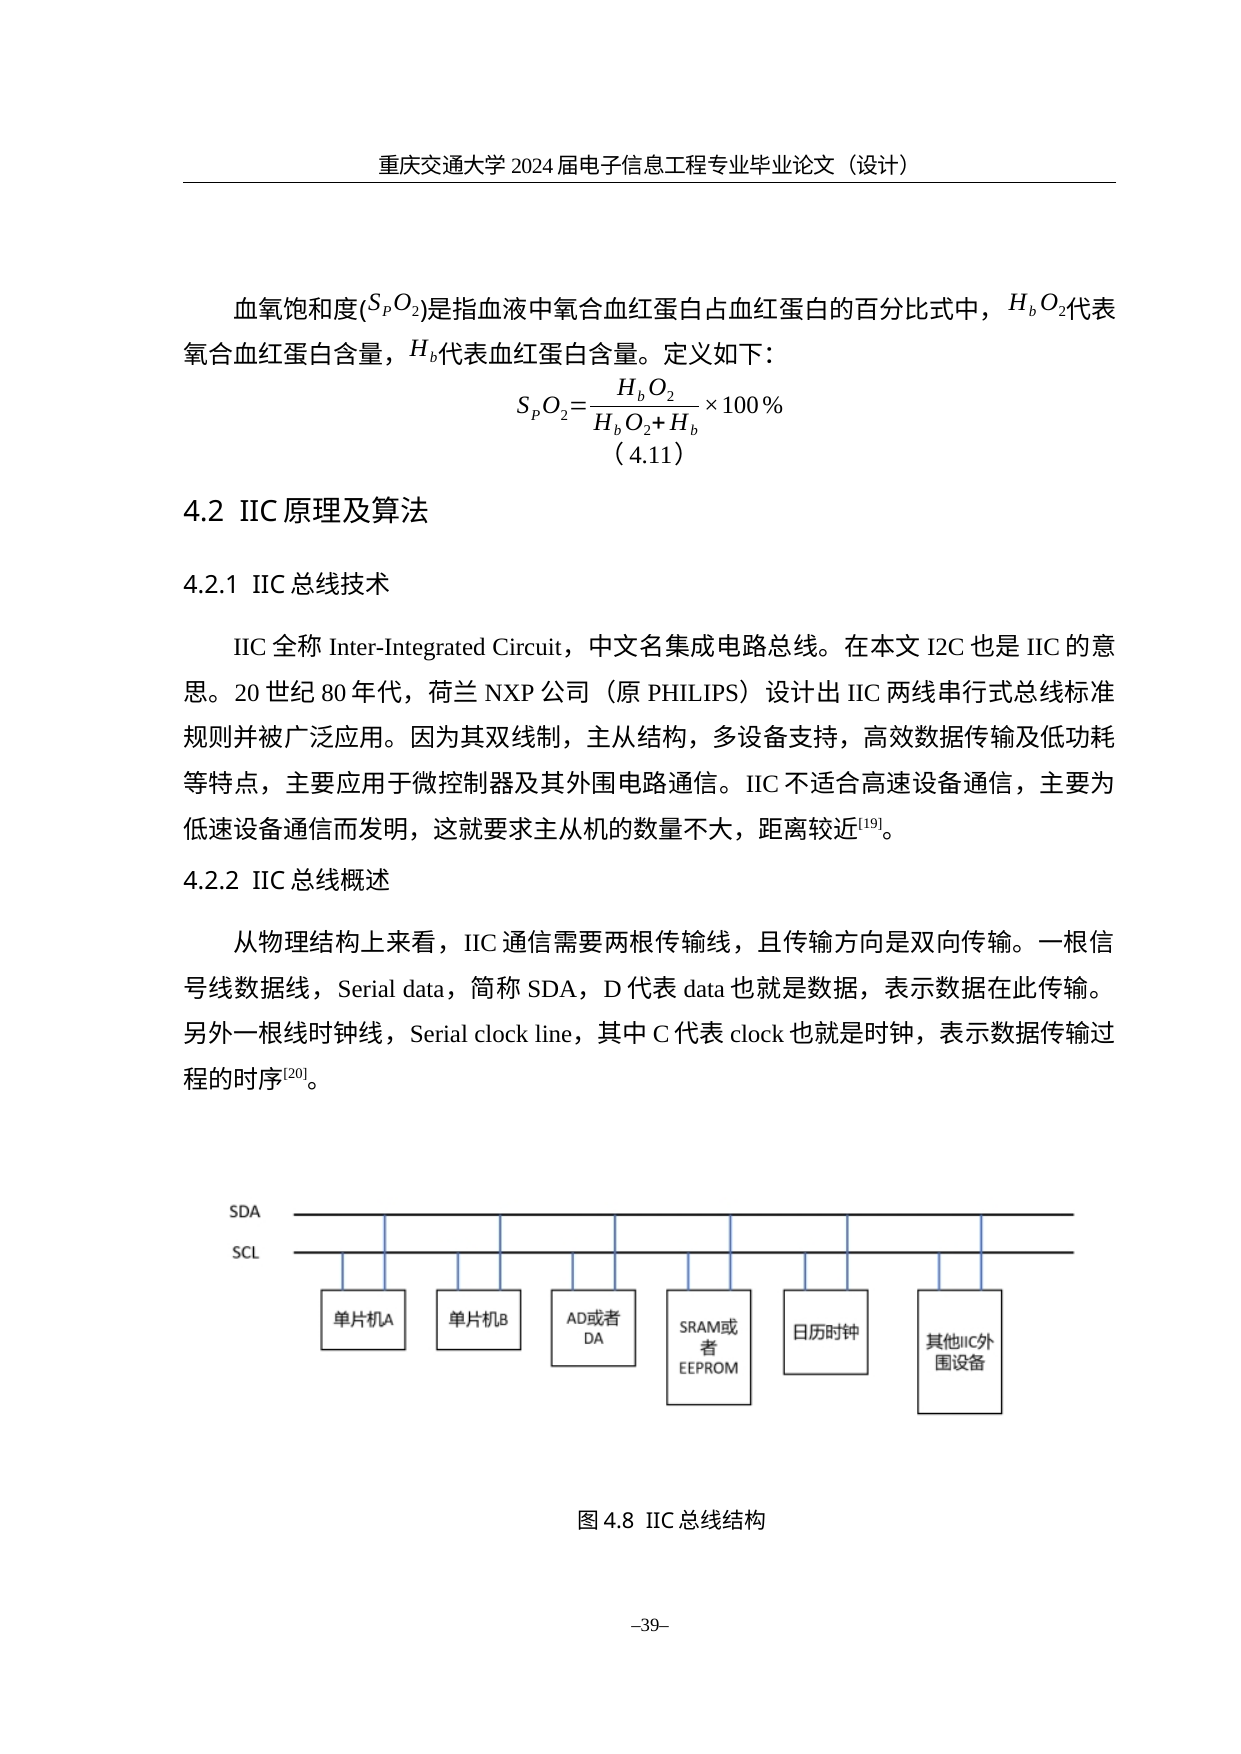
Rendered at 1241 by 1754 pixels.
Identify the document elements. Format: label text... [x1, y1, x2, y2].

text 图4.8 IIC总线结构 [183, 1503, 1116, 1535]
text 血氧饱和度()是指血液中氧合血红蛋白占血红蛋白的百分比式中，代表氧合血红蛋白含量，代表血红蛋白含量。定义如下： [183, 281, 1116, 373]
text 从物理结构上来看，IIC通信需要两根传输线，且传输方向是双向传输。一根信号线数据线，Serial data，简称SDA，D代表data也就是数据，表示数据在此传输。另外一根线时钟线，Serial clock line，其中C代表clock也就是时钟，表示数据传输过程的时序[20]。 [183, 914, 1116, 1098]
text IIC全称Inter-Integrated Circuit，中文名集成电路总线。在本文I2C也是IIC的意思。20世纪80年代，荷兰NXP公司（原PHILIPS）设计出IIC两线串行式总线标准规则并被广泛应用。因为其双线制，主从结构，多设备支持，高效数据传输及低功耗等特点，主要应用于微控制器及其外围电路通信。IIC不适合高速设备通信，主要为低速设备通信而发明，这就要求主从机的数量不大，距离较近[19]。 [183, 618, 1116, 848]
subtitle 4.2.2 IIC总线概述 [183, 860, 1116, 896]
subtitle 4.2.1 IIC总线技术 [183, 564, 1116, 600]
picture [218, 1097, 1081, 1497]
subtitle 4.2 IIC原理及算法 [183, 488, 1116, 530]
